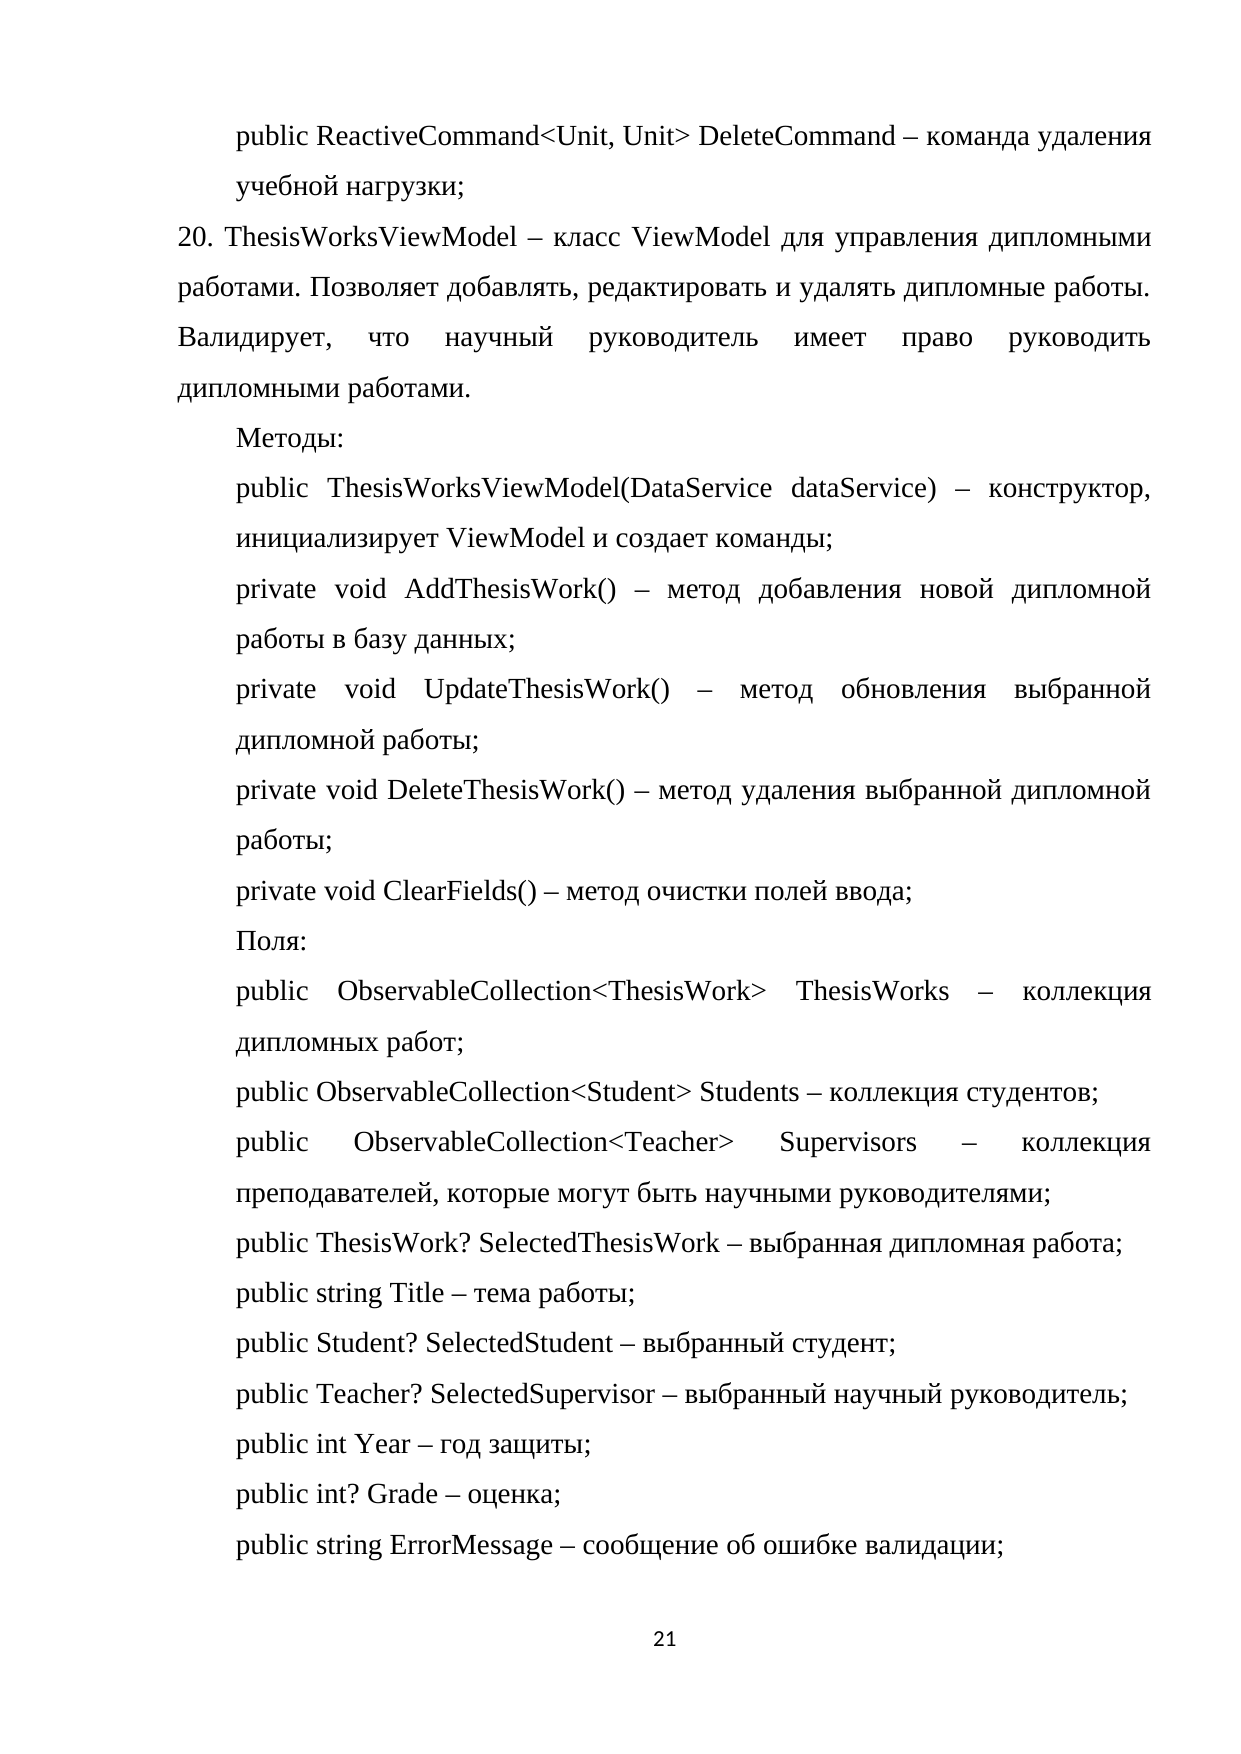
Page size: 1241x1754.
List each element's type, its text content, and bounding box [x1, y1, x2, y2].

text public Teacher? SelectedSupervisor – выбранный научный руководитель; [236, 1376, 1152, 1409]
text public string ErrorMessage – сообщение об ошибке валидации; [236, 1527, 1152, 1560]
text 20. ThesisWorksViewModel – класс ViewModel для управления дипломными работами. Позволяет добавлять, редактировать и удалять дипломные работы. Валидирует, что научный руководитель имеет право руководить дипломными работами. [177, 219, 1152, 403]
text public ObservableCollection<Student> Students – коллекция студентов; [236, 1074, 1152, 1108]
text private void ClearFields() – метод очистки полей ввода; [236, 873, 1152, 906]
text public ObservableCollection<Teacher> Supervisors – коллекция преподавателей, которые могут быть научными руководителями; [236, 1124, 1152, 1208]
text private void AddThesisWork() – метод добавления новой дипломной работы в базу данных; [236, 571, 1152, 655]
text Поля: [236, 923, 1152, 957]
text public ThesisWorksViewModel(DataService dataService) – конструктор, инициализирует ViewModel и создает команды; [236, 470, 1152, 554]
text public int Year – год защиты; [236, 1426, 1152, 1460]
text private void UpdateThesisWork() – метод обновления выбранной дипломной работы; [236, 672, 1152, 755]
text private void DeleteThesisWork() – метод удаления выбранной дипломной работы; [236, 772, 1152, 856]
text public ThesisWork? SelectedThesisWork – выбранная дипломная работа; [236, 1225, 1152, 1258]
text public ObservableCollection<ThesisWork> ThesisWorks – коллекция дипломных работ; [236, 973, 1152, 1057]
text Методы: [236, 420, 1152, 453]
text public string Title – тема работы; [236, 1275, 1152, 1309]
text public int? Grade – оценка; [236, 1477, 1152, 1510]
text public ReactiveCommand<Unit, Unit> DeleteCommand – команда удаления учебной нагрузки; [236, 118, 1152, 202]
text public Student? SelectedStudent – выбранный студент; [236, 1326, 1152, 1359]
